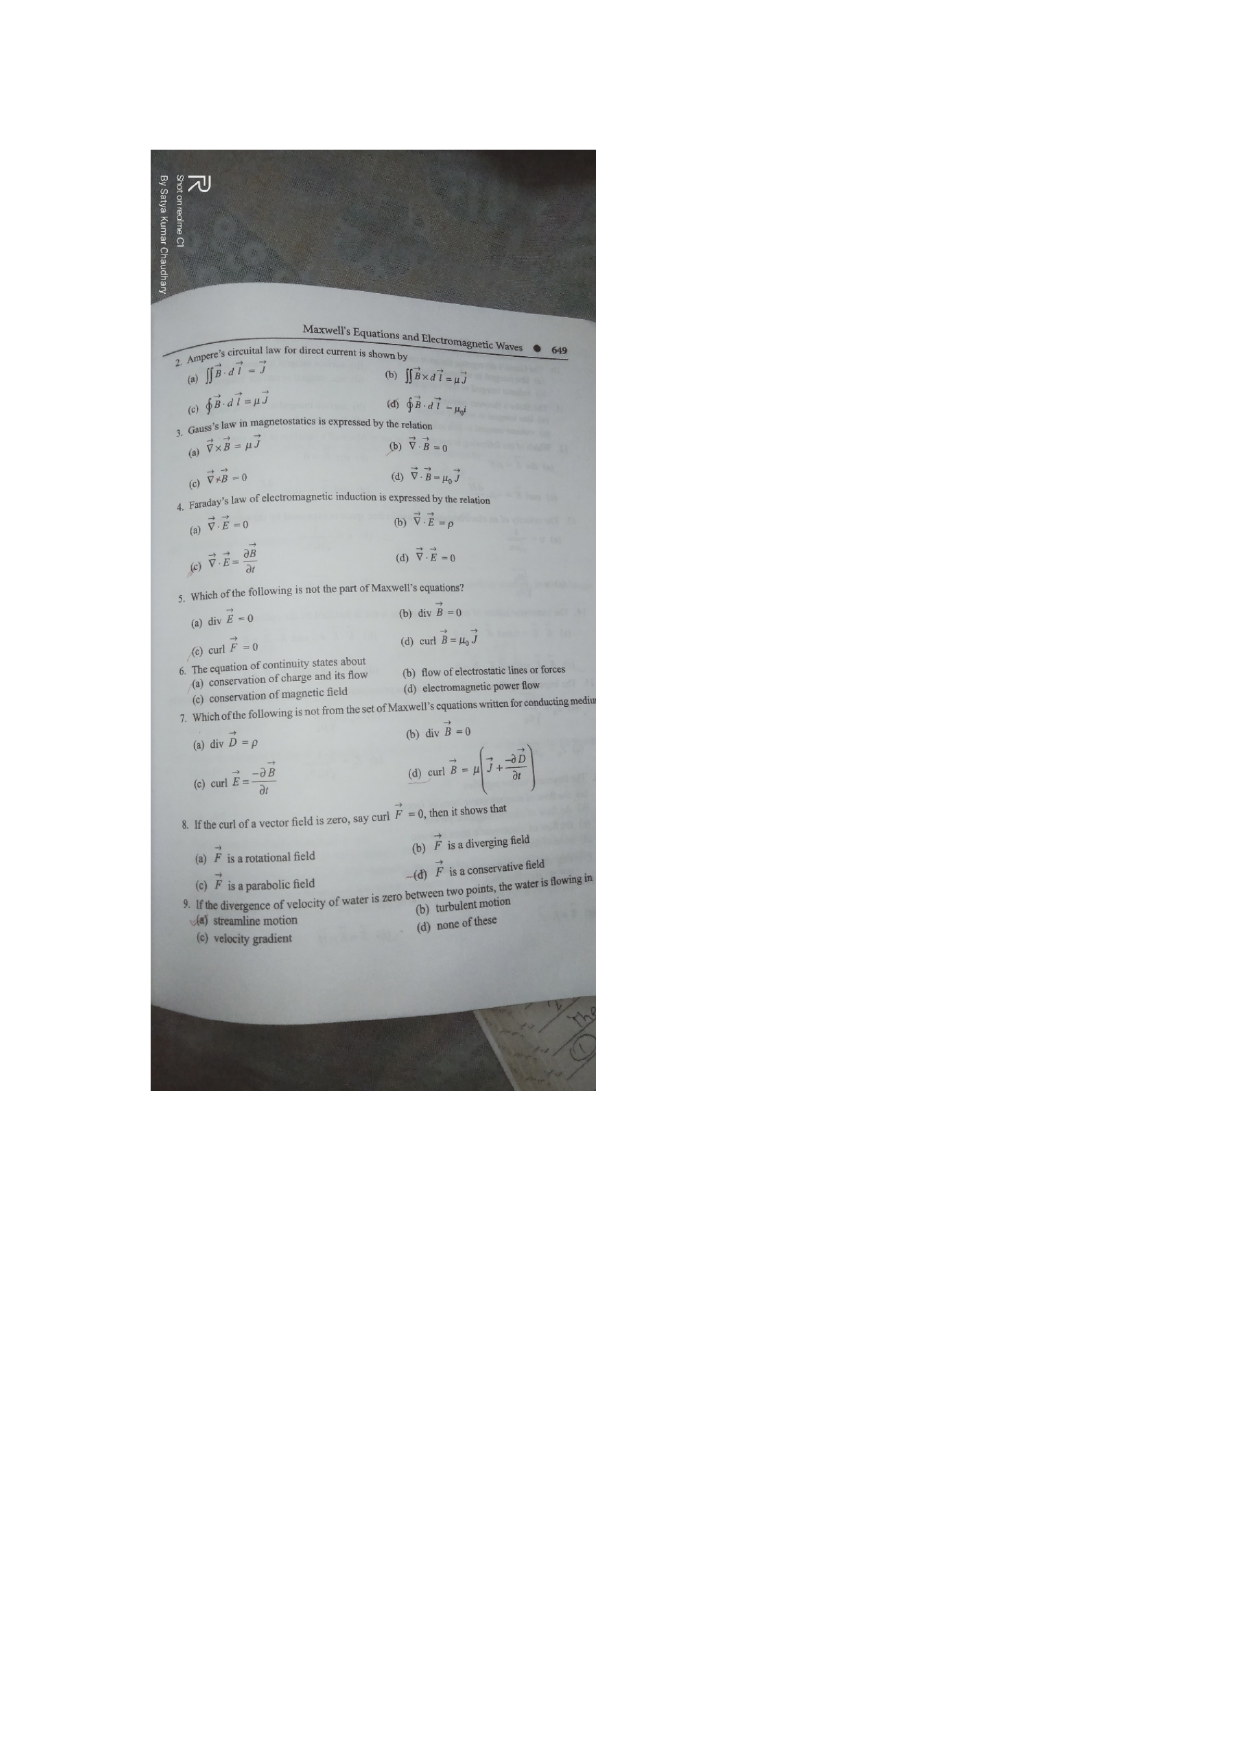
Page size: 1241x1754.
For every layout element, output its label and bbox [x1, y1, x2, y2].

picture [151, 151, 596, 1091]
